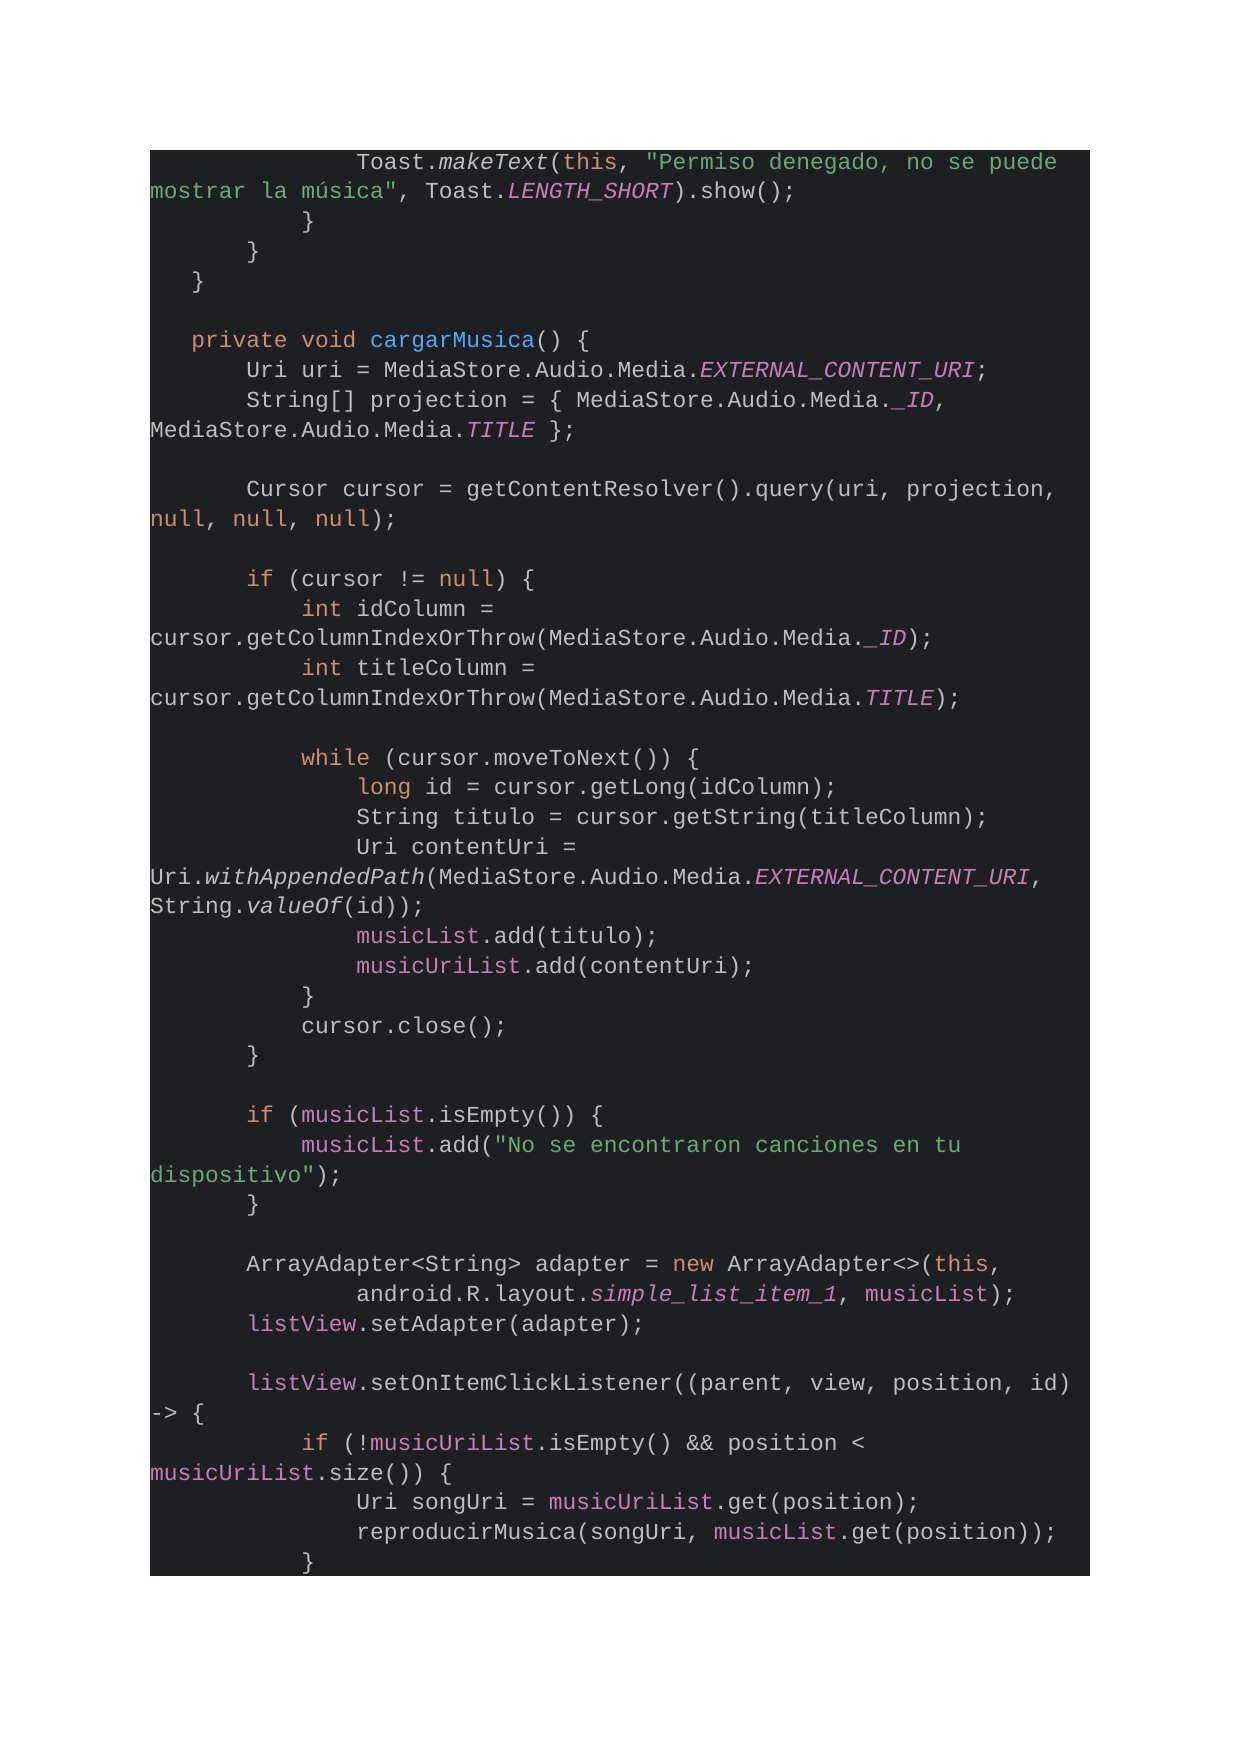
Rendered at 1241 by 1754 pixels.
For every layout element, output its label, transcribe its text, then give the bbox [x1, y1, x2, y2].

text musicList.add(titulo); [150, 924, 1090, 951]
text Uri uri = MediaStore.Audio.Media.EXTERNAL_CONTENT_URI; [150, 358, 1090, 384]
text listView.setOnItemClickListener((parent, view, position, id) -> { [150, 1371, 1090, 1427]
text if (!musicUriList.isEmpty() && position < musicUriList.size()) { [150, 1431, 1090, 1487]
text android.R.layout.simple_list_item_1, musicList); [150, 1282, 1090, 1308]
text } [150, 209, 1090, 236]
text musicList.add("No se encontraron canciones en tu dispositivo"); [150, 1133, 1090, 1189]
text Uri songUri = musicUriList.get(position); [150, 1491, 1090, 1517]
text Cursor cursor = getContentResolver().query(uri, projection, null, null, null); [150, 478, 1090, 533]
text Uri contentUri = Uri.withAppendedPath(MediaStore.Audio.Media.EXTERNAL_CONTENT_URI, String.valueOf(id)); [150, 835, 1090, 921]
text reproducirMusica(songUri, musicList.get(position)); [150, 1520, 1090, 1546]
text int idColumn = cursor.getColumnIndexOrThrow(MediaStore.Audio.Media._ID); [150, 597, 1090, 653]
text String[] projection = { MediaStore.Audio.Media._ID, MediaStore.Audio.Media.TITLE }; [150, 388, 1090, 444]
text private void cargarMusica() { [150, 329, 1090, 355]
text } [150, 1044, 1090, 1070]
text if (musicList.isEmpty()) { [150, 1103, 1090, 1129]
text } [150, 1193, 1090, 1219]
text musicUriList.add(contentUri); [150, 954, 1090, 980]
text long id = cursor.getLong(idColumn); [150, 776, 1090, 802]
text } [150, 984, 1090, 1010]
text while (cursor.moveToNext()) { [150, 746, 1090, 772]
text } [150, 239, 1090, 265]
text int titleColumn = cursor.getColumnIndexOrThrow(MediaStore.Audio.Media.TITLE); [150, 656, 1090, 712]
text if (cursor != null) { [150, 567, 1090, 593]
text } [150, 1550, 1090, 1576]
text Toast.makeText(this, "Permiso denegado, no se puede mostrar la música", Toast.LENGTH_SHORT).show(); [150, 150, 1090, 206]
text ArrayAdapter<String> adapter = new ArrayAdapter<>(this, [150, 1252, 1090, 1278]
text listView.setAdapter(adapter); [150, 1312, 1090, 1338]
text cursor.close(); [150, 1014, 1090, 1040]
text } [150, 269, 1090, 295]
text String titulo = cursor.getString(titleColumn); [150, 805, 1090, 831]
